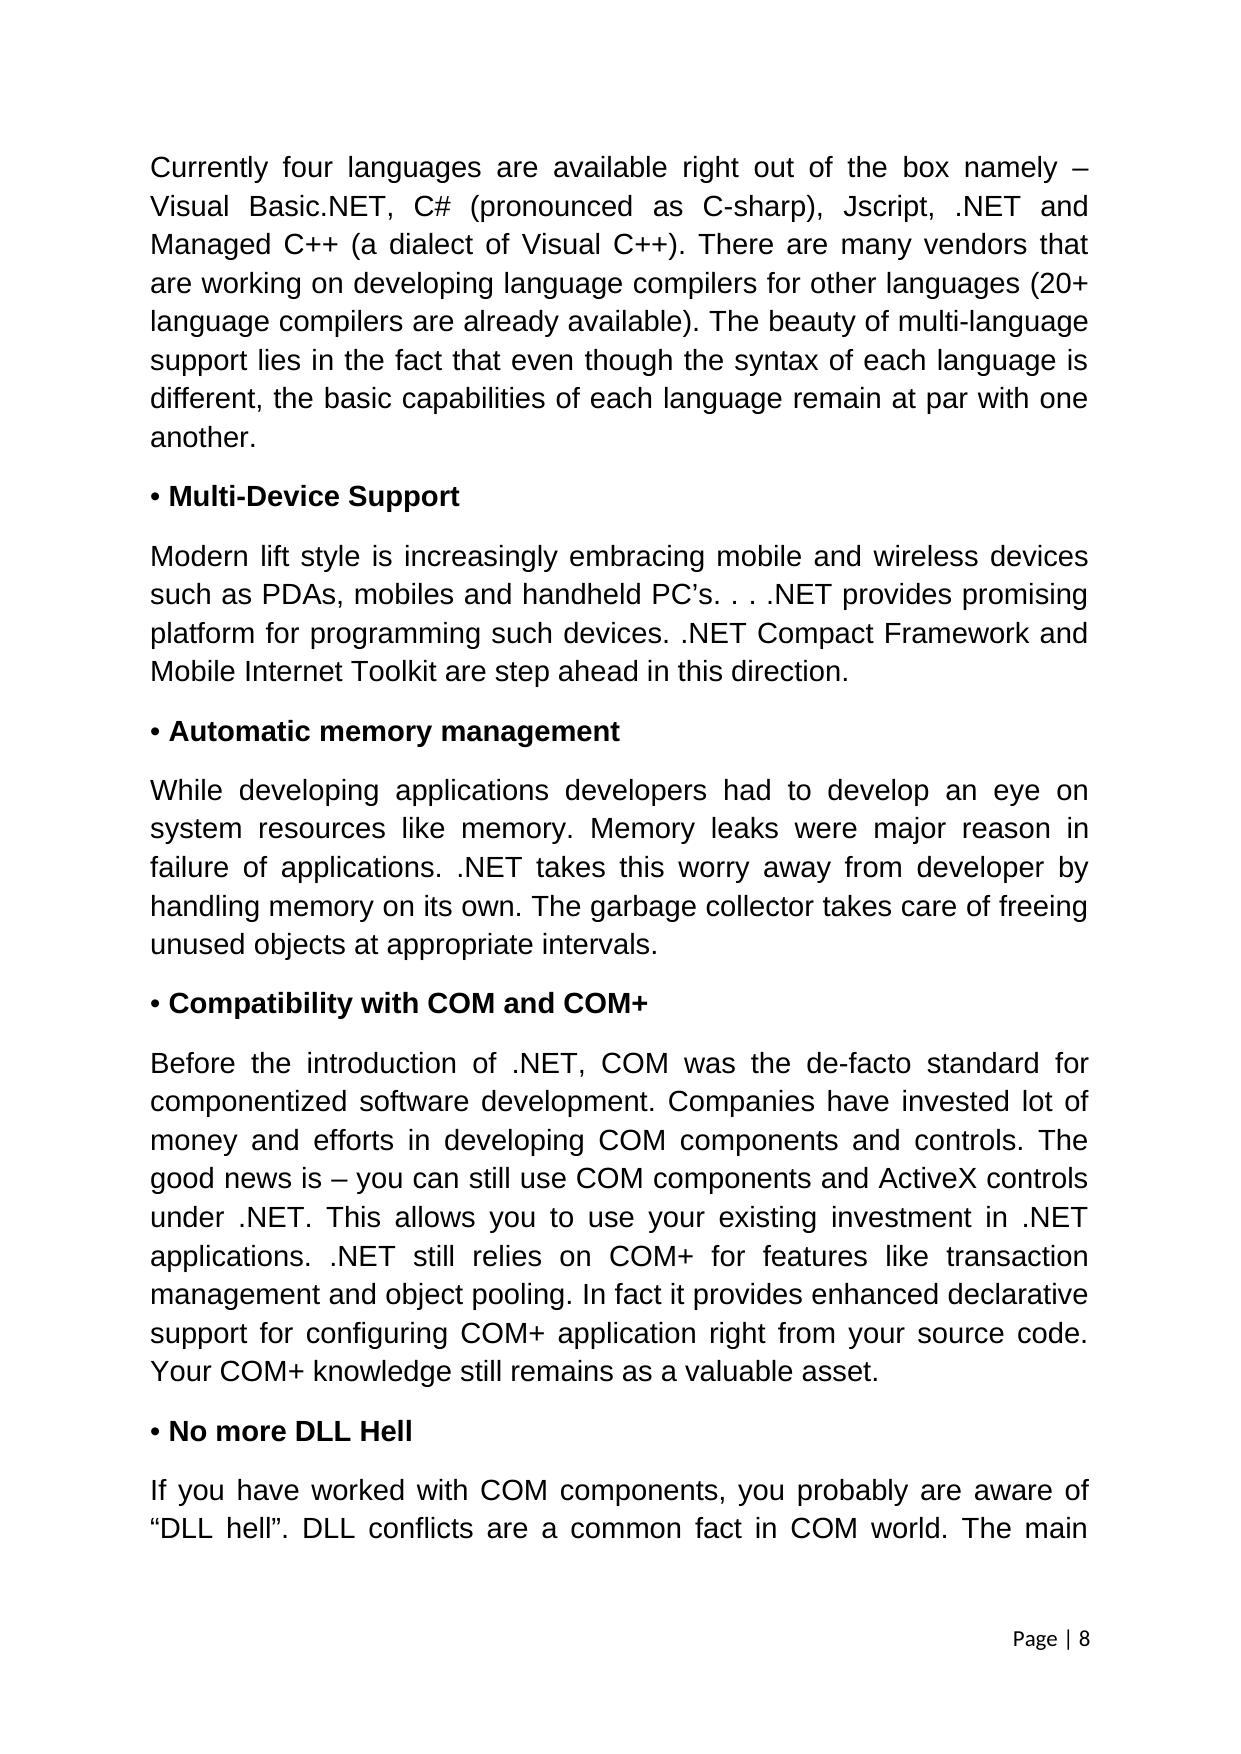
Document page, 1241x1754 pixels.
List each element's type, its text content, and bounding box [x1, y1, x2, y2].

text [150, 150, 1090, 453]
text Modern lift style is increasingly embracing mobile and wireless devices such as PDAs, mobiles and handheld PC’s. . . .NET provides promising platform for programming such devices. .NET Compact Framework and Mobile Internet Toolkit are step ahead in this direction. [150, 538, 1090, 688]
text • Multi-Device Support [150, 479, 1090, 513]
text While developing applications developers had to develop an eye on system resources like memory. Memory leaks were major reason in failure of applications. .NET takes this worry away from developer by handling memory on its own. The garbage collector takes care of freeing unused objects at appropriate intervals. [150, 773, 1090, 961]
text • No more DLL Hell [150, 1413, 1090, 1447]
text • Compatibility with COM and COM+ [150, 986, 1090, 1020]
text • Automatic memory management [150, 713, 1090, 747]
text Before the introduction of .NET, COM was the de-facto standard for componentized software development. Companies have invested lot of money and efforts in developing COM components and controls. The good news is – you can still use COM components and ActiveX controls under .NET. This allows you to use your existing investment in .NET applications. .NET still relies on COM+ for features like transaction management and object pooling. In fact it provides enhanced declarative support for configuring COM+ application right from your source code. Your COM+ knowledge still remains as a valuable asset. [150, 1046, 1090, 1388]
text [150, 1473, 1090, 1545]
